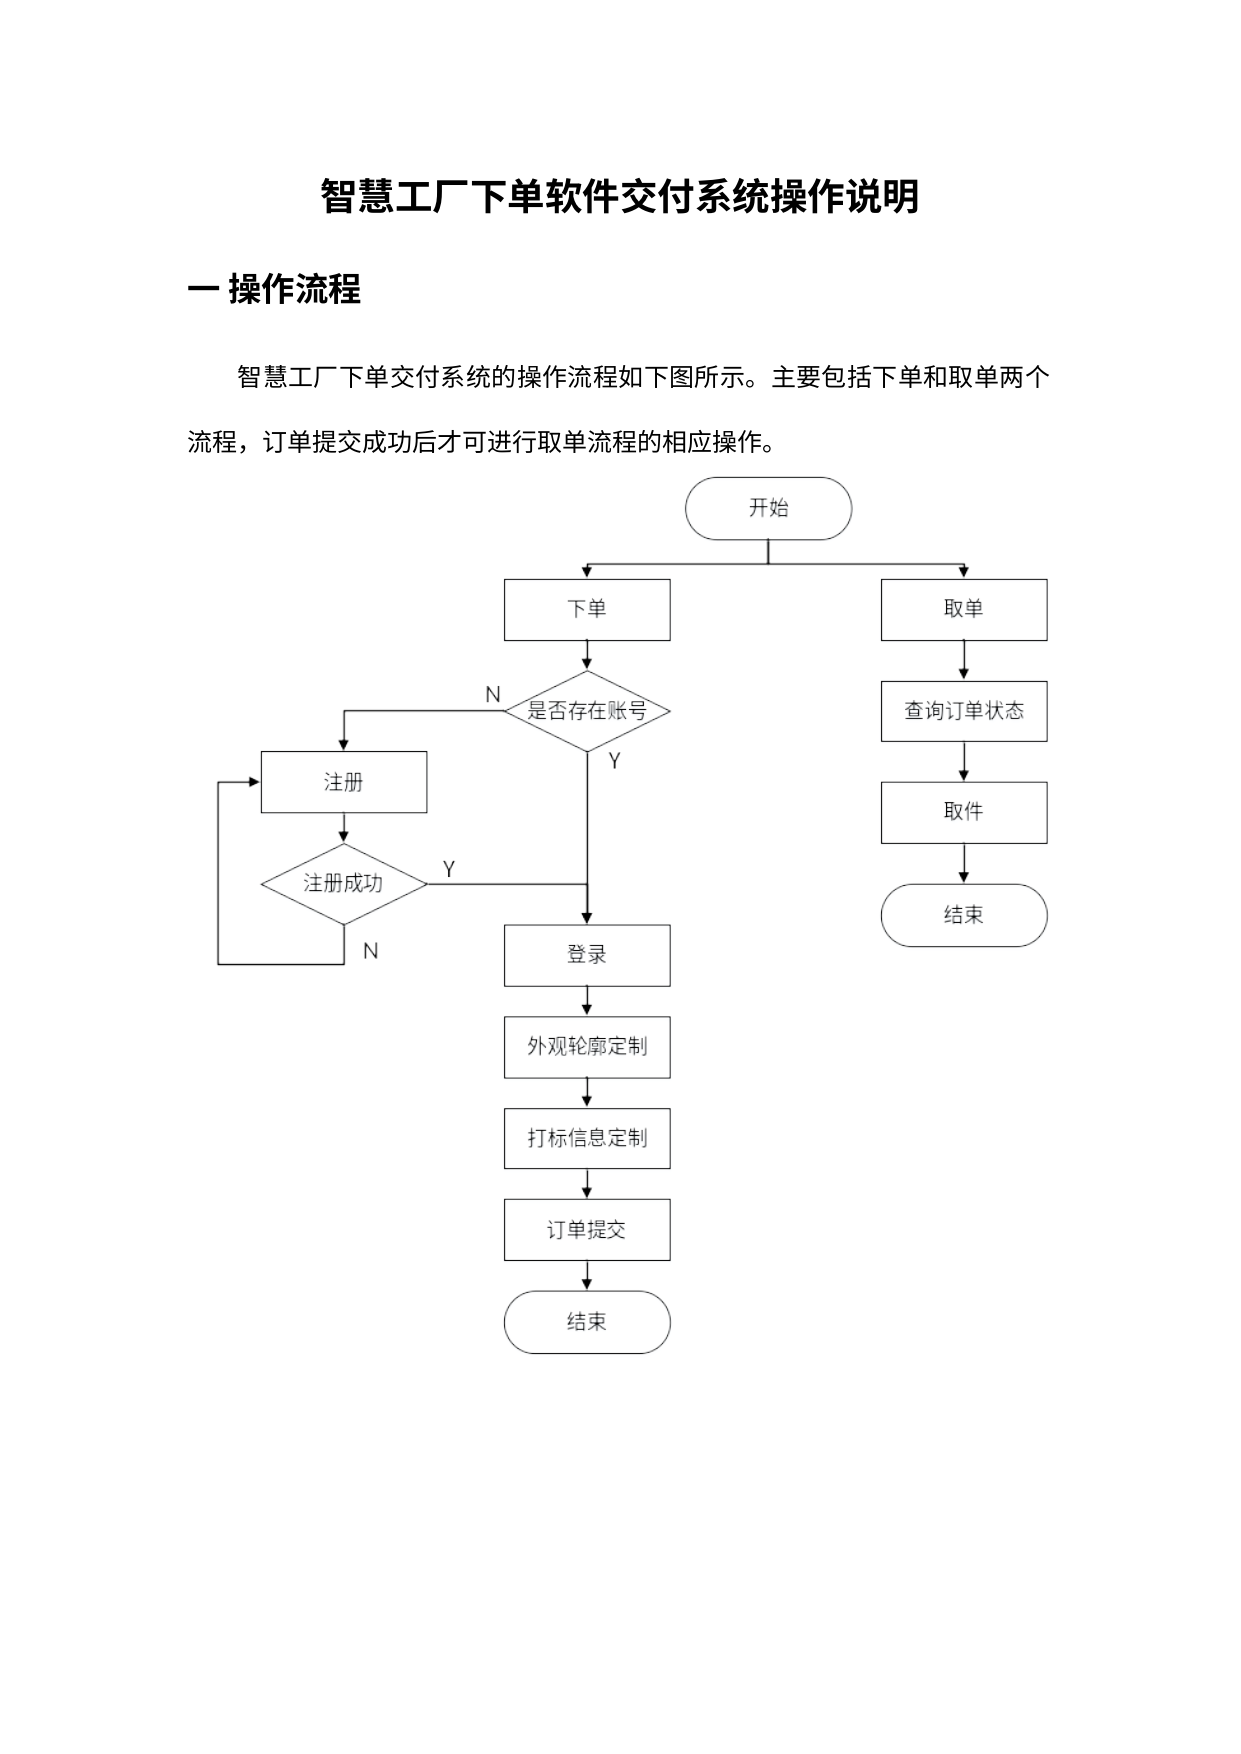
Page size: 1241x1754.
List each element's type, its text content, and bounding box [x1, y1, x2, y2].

text 智慧工厂下单交付系统的操作流程如下图所示。主要包括下单和取单两个流程，订单提交成功后才可进行取单流程的相应操作。 [187, 343, 1053, 473]
title 智慧工厂下单软件交付系统操作说明 [187, 162, 1053, 227]
subtitle 一 操作流程 [187, 254, 1053, 319]
